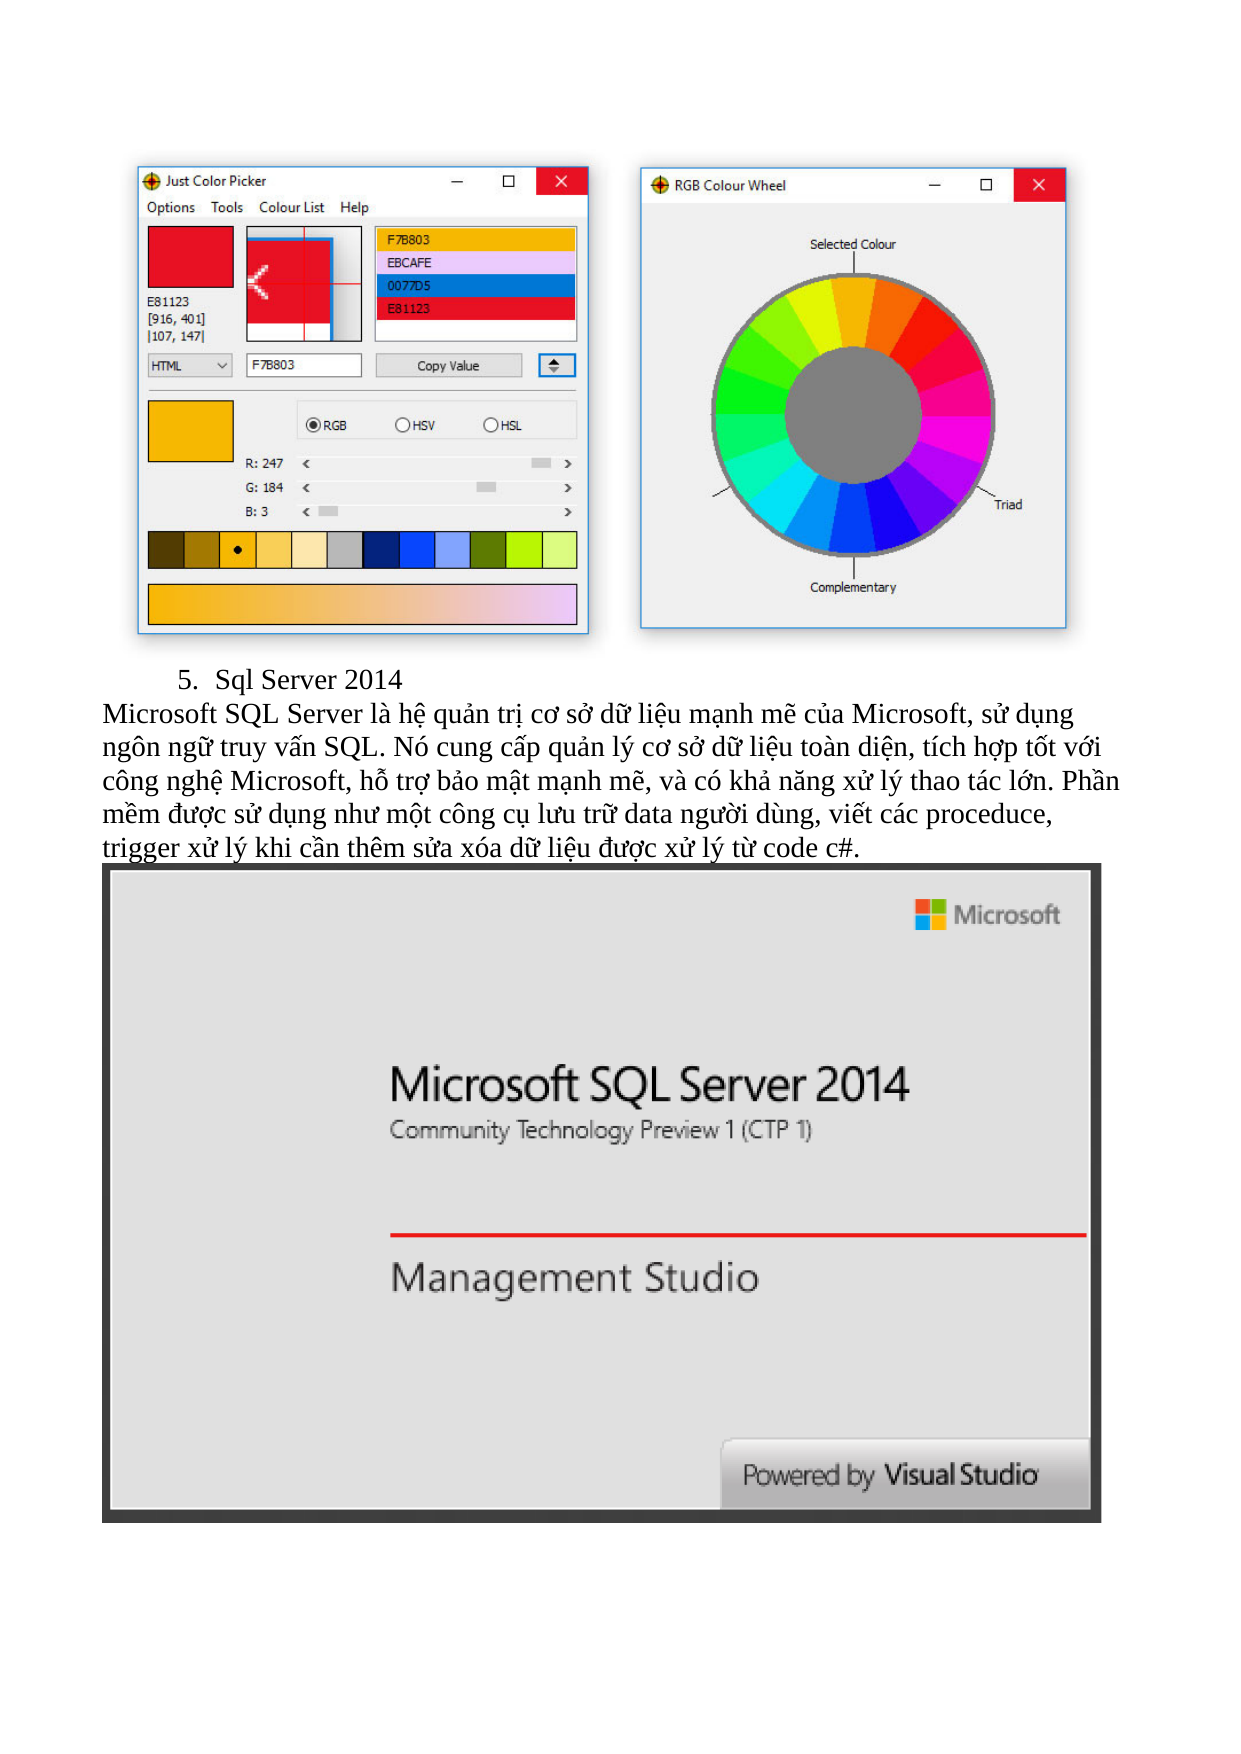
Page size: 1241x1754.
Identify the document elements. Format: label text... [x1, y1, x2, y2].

text Microsoft SQL Server là hệ quản trị cơ sở dữ liệu mạnh mẽ của Microsoft, sử dụng ngôn ngữ truy vấn SQL. Nó cung cấp quản lý cơ sở dữ liệu toàn diện, tích hợp tốt với công nghệ Microsoft, hỗ trợ bảo mật mạnh mẽ, và có khả năng xử lý thao tác lớn. Phần mềm được sử dụng như một công cụ lưu trữ data người dùng, viết các proceduce, trigger xử lý khi cần thêm sửa xóa dữ liệu được xử lý từ code c#. [102, 696, 1123, 863]
list Sql Server 2014 [177, 662, 1123, 696]
picture [102, 141, 1102, 663]
picture [102, 863, 1102, 1523]
